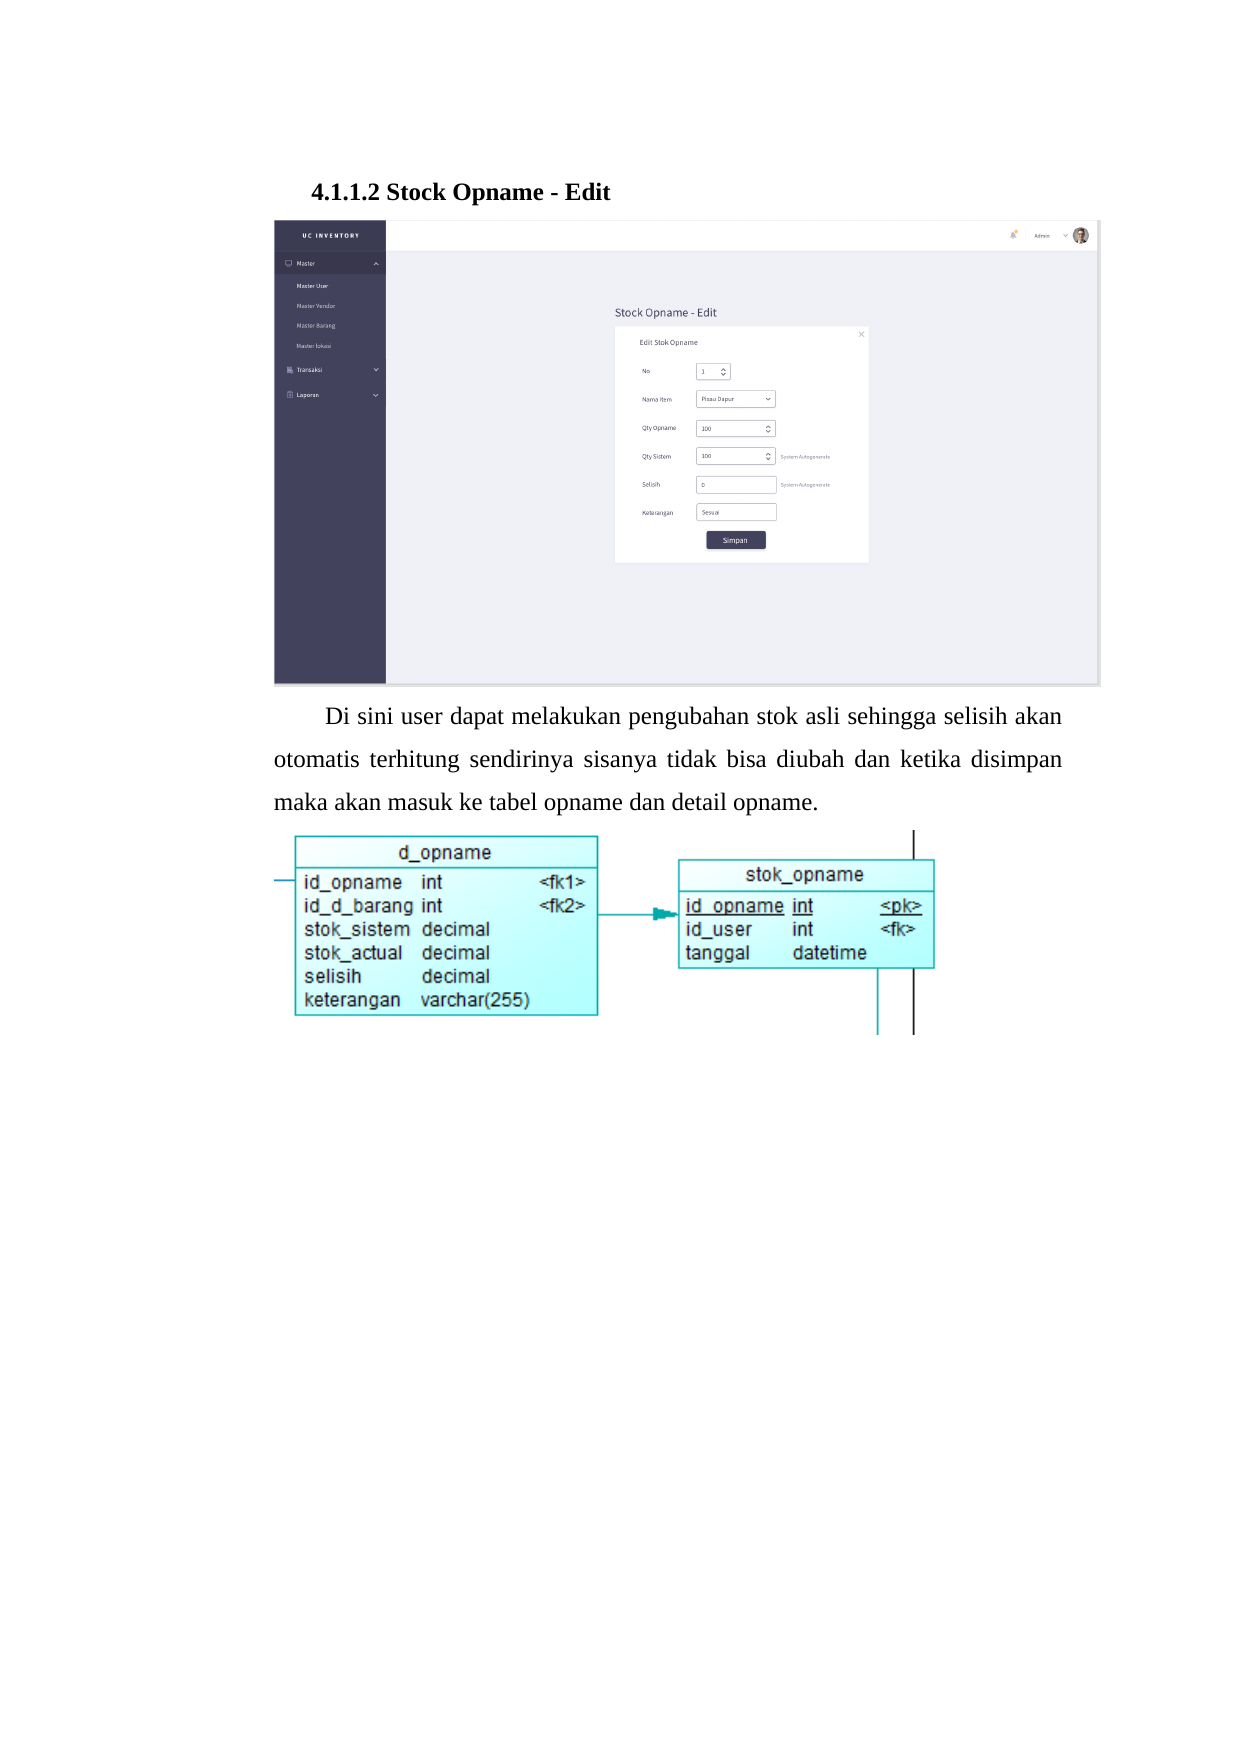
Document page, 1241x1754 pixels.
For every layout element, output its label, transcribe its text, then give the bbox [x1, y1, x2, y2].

picture [273, 220, 1101, 687]
text Stock Opname - Edit [311, 177, 1063, 206]
picture [273, 830, 1065, 1035]
text Di sini user dapat melakukan pengubahan stok asli sehingga selisih akan otomatis terhitung sendirinya sisanya tidak bisa diubah dan ketika disimpan maka akan masuk ke tabel opname dan detail opname. [274, 701, 1063, 816]
